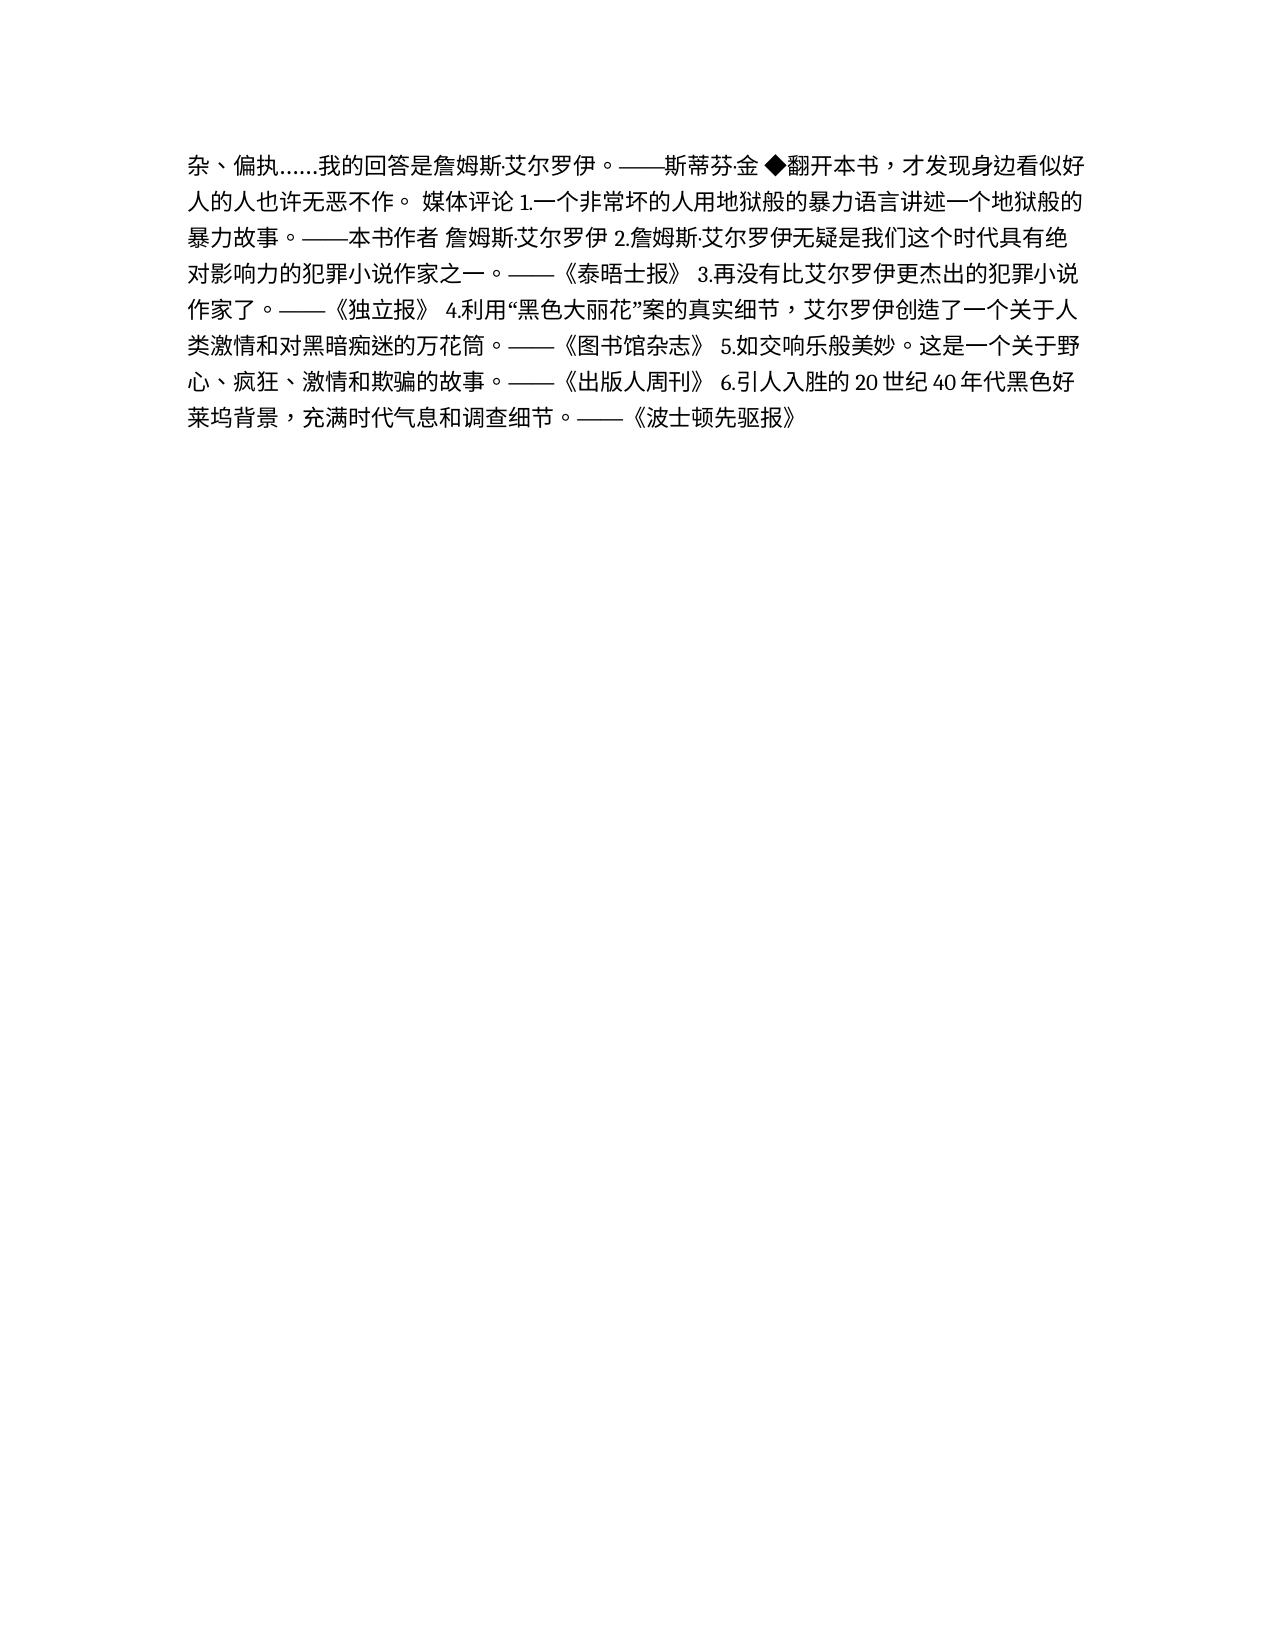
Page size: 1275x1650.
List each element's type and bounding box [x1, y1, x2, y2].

text [187, 150, 1087, 433]
